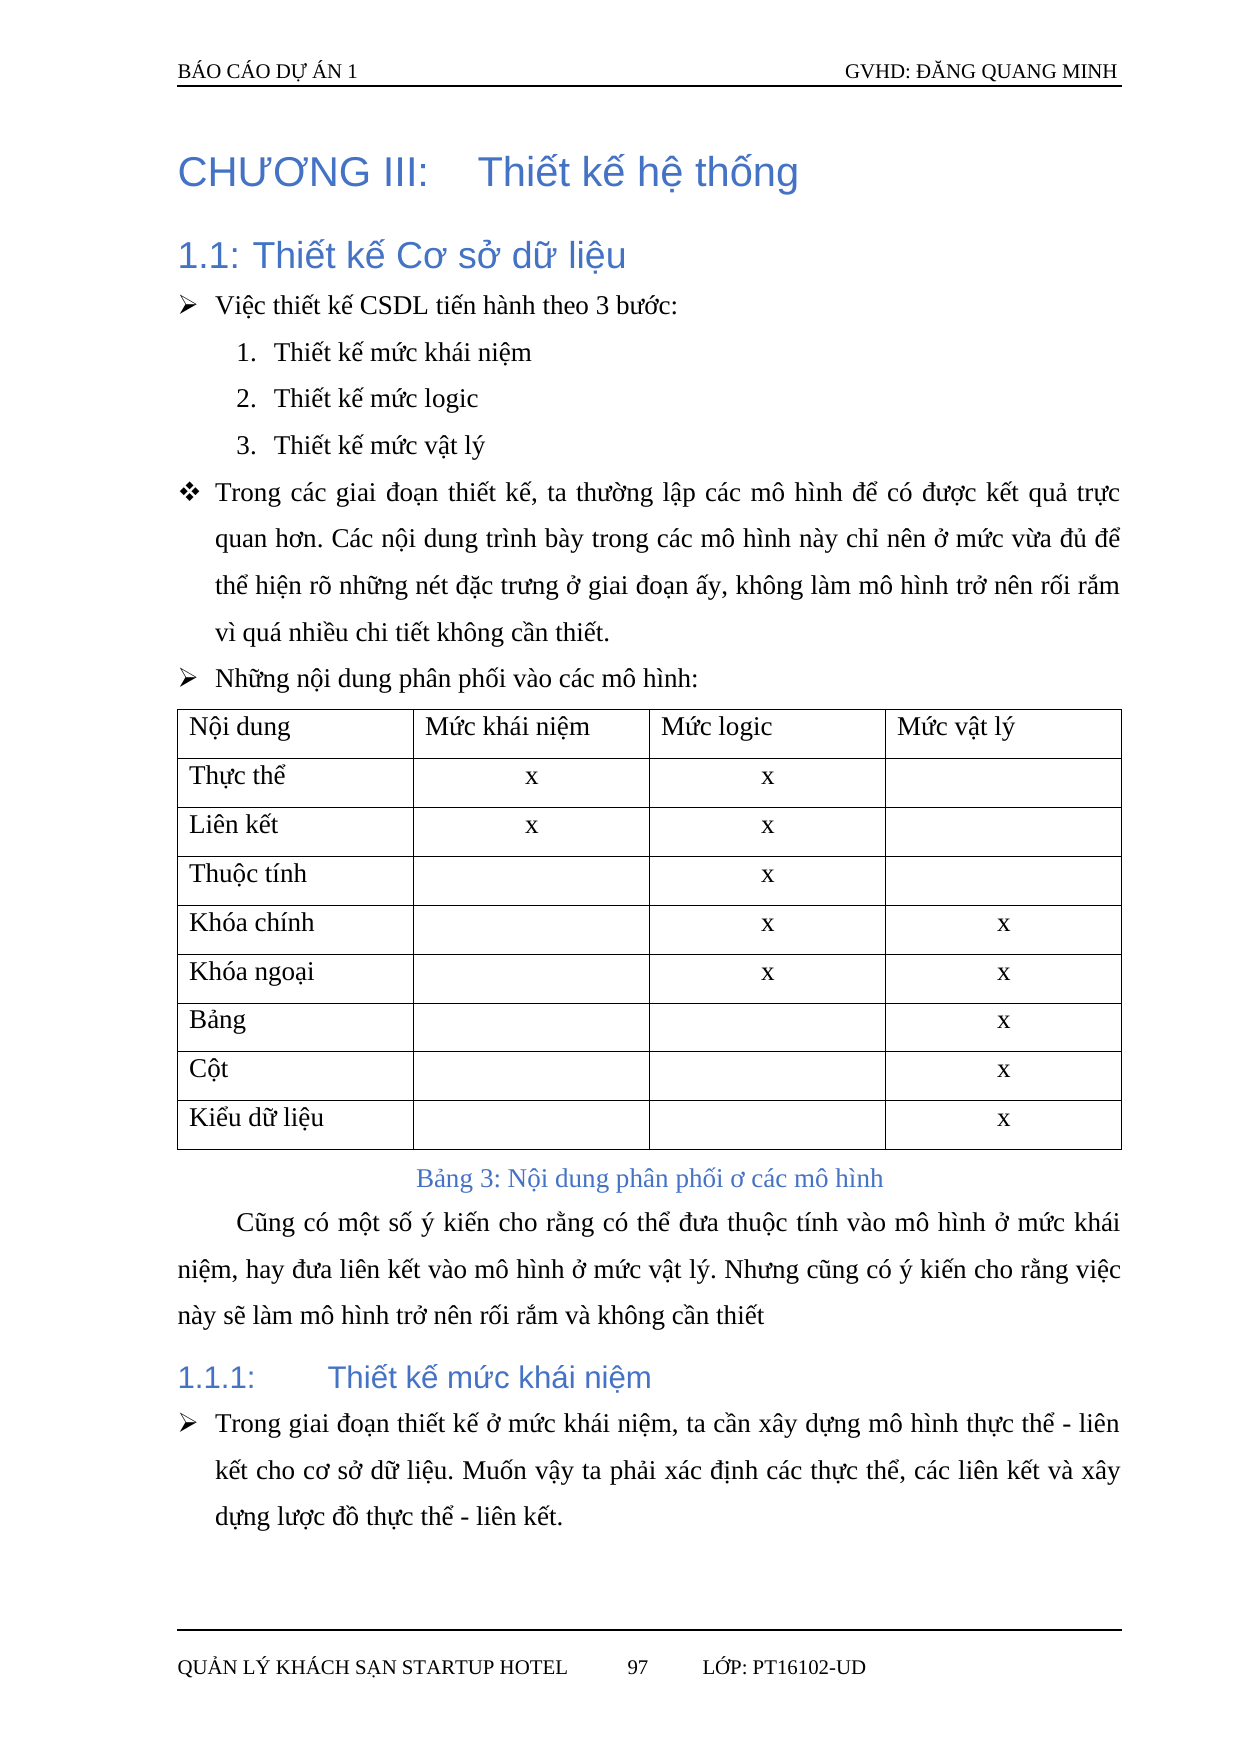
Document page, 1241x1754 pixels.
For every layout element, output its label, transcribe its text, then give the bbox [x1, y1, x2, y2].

table_cell Liên kết [178, 808, 413, 856]
table_cell Khóa ngoại [178, 955, 413, 1002]
list Thiết kế mức khái niệm [236, 336, 1122, 367]
table_cell [650, 1052, 885, 1100]
subtitle Thiết kế hệ thống [177, 148, 1122, 196]
list Việc thiết kế CSDL tiến hành theo 3 bước: [177, 289, 1122, 320]
table_cell [414, 955, 649, 1002]
table_cell Cột [178, 1052, 413, 1100]
table_cell [886, 808, 1121, 856]
text Cũng có một số ý kiến cho rằng có thể đưa thuộc tính vào mô hình ở mức khái niệm, hay đưa liên kết vào mô hình ở mức vật lý. Nhưng cũng có ý kiến cho rằng việc này sẽ làm mô hình trở nên rối rắm và không cần thiết [177, 1206, 1122, 1331]
table_header Mức logic [650, 710, 885, 758]
table_cell [414, 1052, 649, 1100]
table_cell Kiểu dữ liệu [178, 1101, 413, 1149]
table_cell [650, 1004, 885, 1051]
list Thiết kế mức vật lý [236, 429, 1122, 460]
table_header Mức khái niệm [414, 710, 649, 758]
list Những nội dung phân phối vào các mô hình: [177, 662, 1122, 694]
table_cell x [414, 759, 649, 807]
table_cell [650, 1101, 885, 1149]
table_cell [886, 759, 1121, 807]
table_header Nội dung [178, 710, 413, 758]
table_cell Khóa chính [178, 906, 413, 953]
table_cell x [650, 808, 885, 856]
table_header Mức vật lý [886, 710, 1121, 758]
list Trong giai đoạn thiết kế ở mức khái niệm, ta cần xây dựng mô hình thực thể - liên kết cho cơ sở dữ liệu. Muốn vậy ta phải xác định các thực thể, các liên kết và xây dựng lược đồ thực thể - liên kết. [177, 1407, 1122, 1532]
list Trong các giai đoạn thiết kế, ta thường lập các mô hình để có được kết quả trực quan hơn. Các nội dung trình bày trong các mô hình này chỉ nên ở mức vừa đủ để thể hiện rõ những nét đặc trưng ở giai đoạn ấy, không làm mô hình trở nên rối rắm vì quá nhiều chi tiết không cần thiết. [177, 476, 1122, 647]
table_cell x [886, 1052, 1121, 1100]
table_cell x [650, 906, 885, 953]
table_cell x [650, 955, 885, 1002]
table_cell x [650, 759, 885, 807]
table_cell [414, 1004, 649, 1051]
table_cell x [886, 1101, 1121, 1149]
table_cell [414, 1101, 649, 1149]
table_cell x [886, 955, 1121, 1002]
table_cell x [886, 906, 1121, 953]
table_cell [414, 906, 649, 953]
subtitle Thiết kế mức khái niệm [177, 1359, 1122, 1394]
subtitle Thiết kế Cơ sở dữ liệu [177, 233, 1122, 276]
table_cell x [414, 808, 649, 856]
table_cell [414, 857, 649, 905]
list Thiết kế mức logic [236, 382, 1122, 413]
table_cell Bảng [178, 1004, 413, 1051]
table_cell x [886, 1004, 1121, 1051]
table_cell x [650, 857, 885, 905]
table_cell Thực thể [178, 759, 413, 807]
table_cell Thuộc tính [178, 857, 413, 905]
table_cell [886, 857, 1121, 905]
